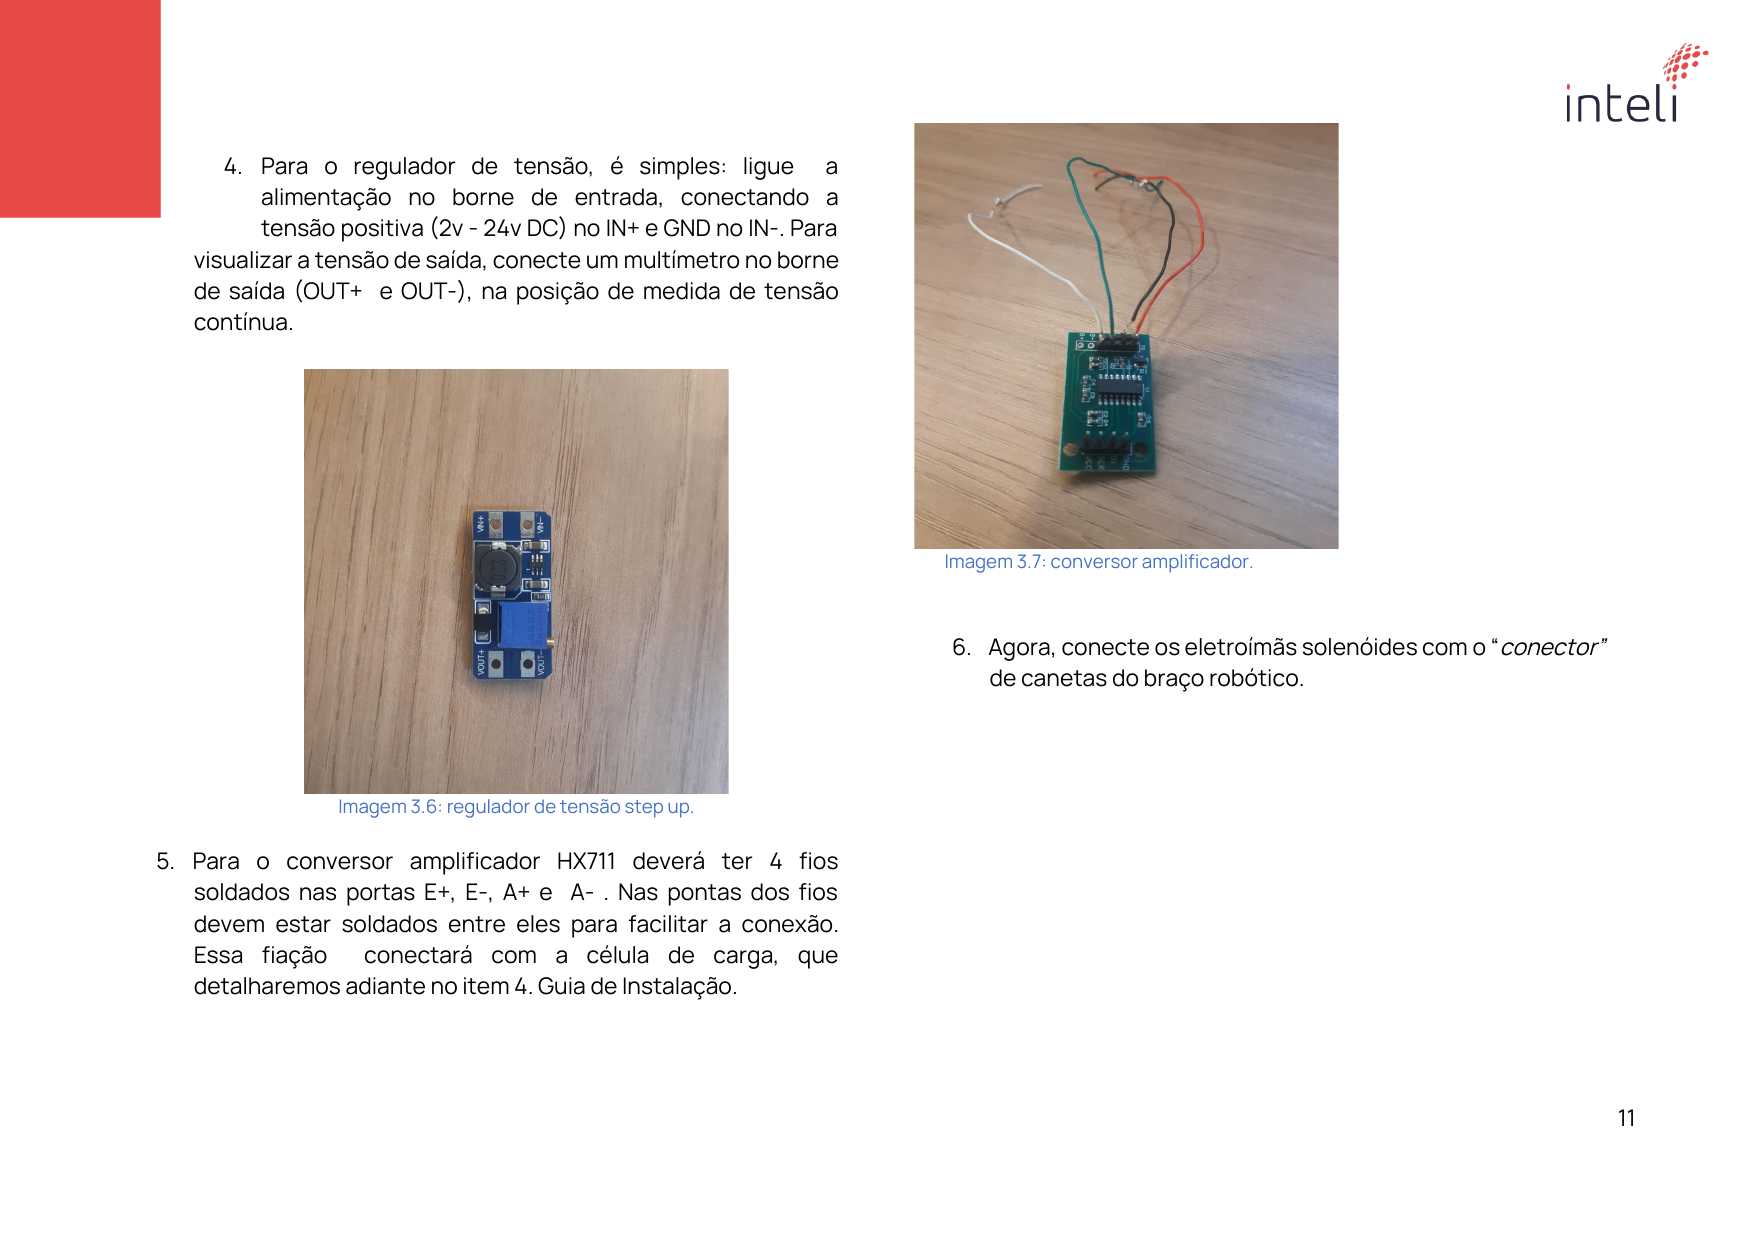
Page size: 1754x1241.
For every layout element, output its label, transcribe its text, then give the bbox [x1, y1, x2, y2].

picture [1566, 43, 1709, 122]
picture [0, 0, 161, 218]
list Agora, conecte os eletroímãs solenóides com o “conector” de canetas do braço robótico. [952, 631, 1636, 694]
list Para o regulador de tensão, é simples: ligue a alimentação no borne de entrada, conectando a tensão positiva (2v - 24v DC) no IN+ e GND no IN-. Para visualizar a tensão de saída, conecte um multímetro no borne de saída (OUT+ e OUT-), na posição de medida de tensão contínua. [156, 149, 839, 338]
text Imagem 3.7: conversor amplificador. [914, 548, 1636, 574]
text Imagem 3.6: regulador de tensão step up. [193, 793, 839, 819]
list Para o conversor amplificador HX711 deverá ter 4 fios soldados nas portas E+, E-, A+ e A- . Nas pontas dos fios devem estar soldados entre eles para facilitar a conexão. Essa fiação conectará com a célula de carga, que detalharemos adiante no item 4. Guia de Instalação. [156, 845, 839, 1002]
picture [304, 369, 729, 794]
picture [914, 123, 1339, 549]
